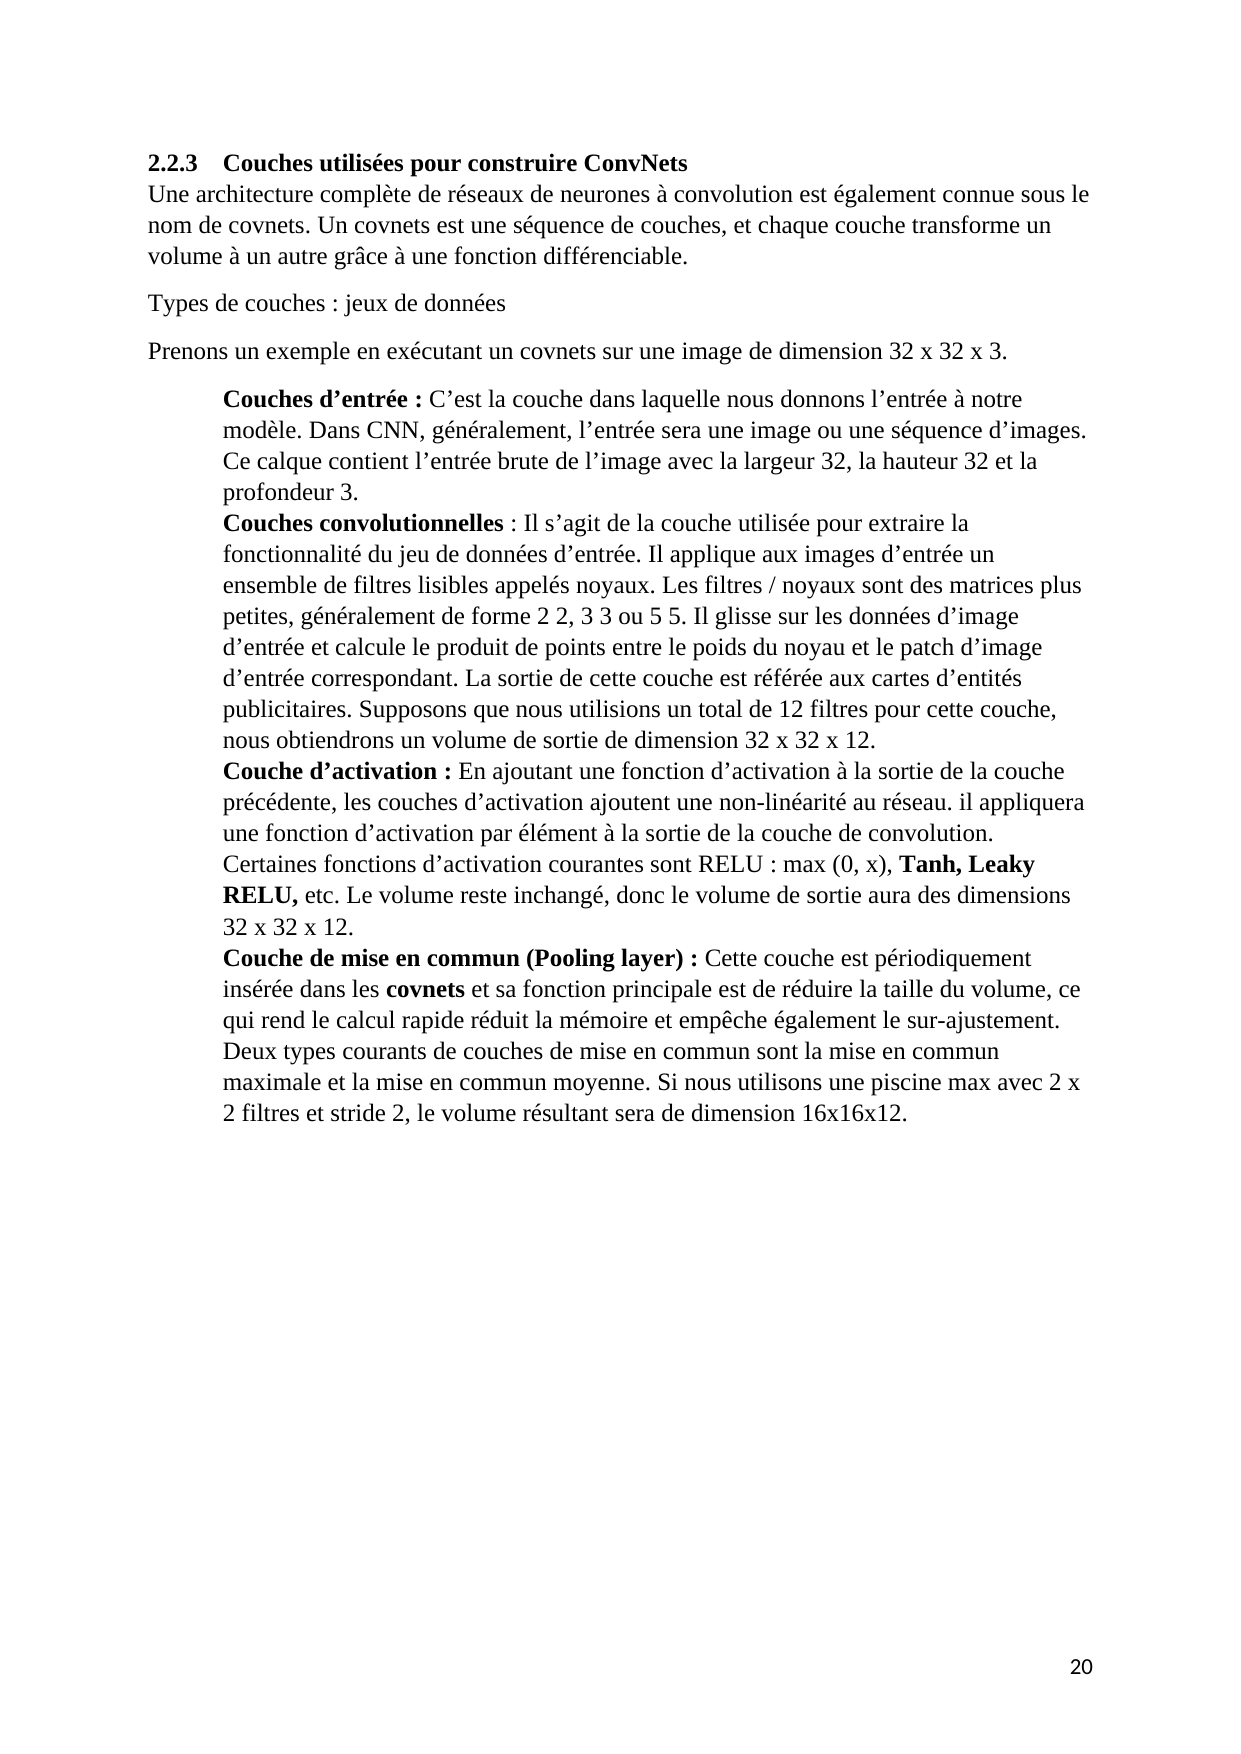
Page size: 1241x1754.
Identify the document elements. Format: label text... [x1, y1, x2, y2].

subtitle Couches utilisées pour construire ConvNets [148, 148, 1093, 176]
text Prenons un exemple en exécutant un covnets sur une image de dimension 32 x 32 x 3. [148, 336, 1093, 365]
text Une architecture complète de réseaux de neurones à convolution est également connue sous le nom de covnets. Un covnets est une séquence de couches, et chaque couche transforme un volume à un autre grâce à une fonction différenciable. [148, 179, 1093, 269]
text Types de couches : jeux de données [148, 288, 1093, 317]
list Couche d’activation : En ajoutant une fonction d’activation à la sortie de la couche précédente, les couches d’activation ajoutent une non-linéarité au réseau. il appliquera une fonction d’activation par élément à la sortie de la couche de convolution. Certaines fonctions d’activation courantes sont RELU : max (0, x), Tanh, Leaky RELU, etc. Le volume reste inchangé, donc le volume de sortie aura des dimensions 32 x 32 x 12. [223, 756, 1093, 940]
list Couches convolutionnelles : Il s’agit de la couche utilisée pour extraire la fonctionnalité du jeu de données d’entrée. Il applique aux images d’entrée un ensemble de filtres lisibles appelés noyaux. Les filtres / noyaux sont des matrices plus petites, généralement de forme 2 2, 3 3 ou 5 5. Il glisse sur les données d’image d’entrée et calcule le produit de points entre le poids du noyau et le patch d’image d’entrée correspondant. La sortie de cette couche est référée aux cartes d’entités publicitaires. Supposons que nous utilisions un total de 12 filtres pour cette couche, nous obtiendrons un volume de sortie de dimension 32 x 32 x 12. [223, 508, 1093, 754]
list Couches d’entrée : C’est la couche dans laquelle nous donnons l’entrée à notre modèle. Dans CNN, généralement, l’entrée sera une image ou une séquence d’images. Ce calque contient l’entrée brute de l’image avec la largeur 32, la hauteur 32 et la profondeur 3. [223, 384, 1093, 506]
list Couche de mise en commun (Pooling layer) : Cette couche est périodiquement insérée dans les covnets et sa fonction principale est de réduire la taille du volume, ce qui rend le calcul rapide réduit la mémoire et empêche également le sur-ajustement. Deux types courants de couches de mise en commun sont la mise en commun maximale et la mise en commun moyenne. Si nous utilisons une piscine max avec 2 x 2 filtres et stride 2, le volume résultant sera de dimension 16x16x12. [223, 943, 1093, 1127]
